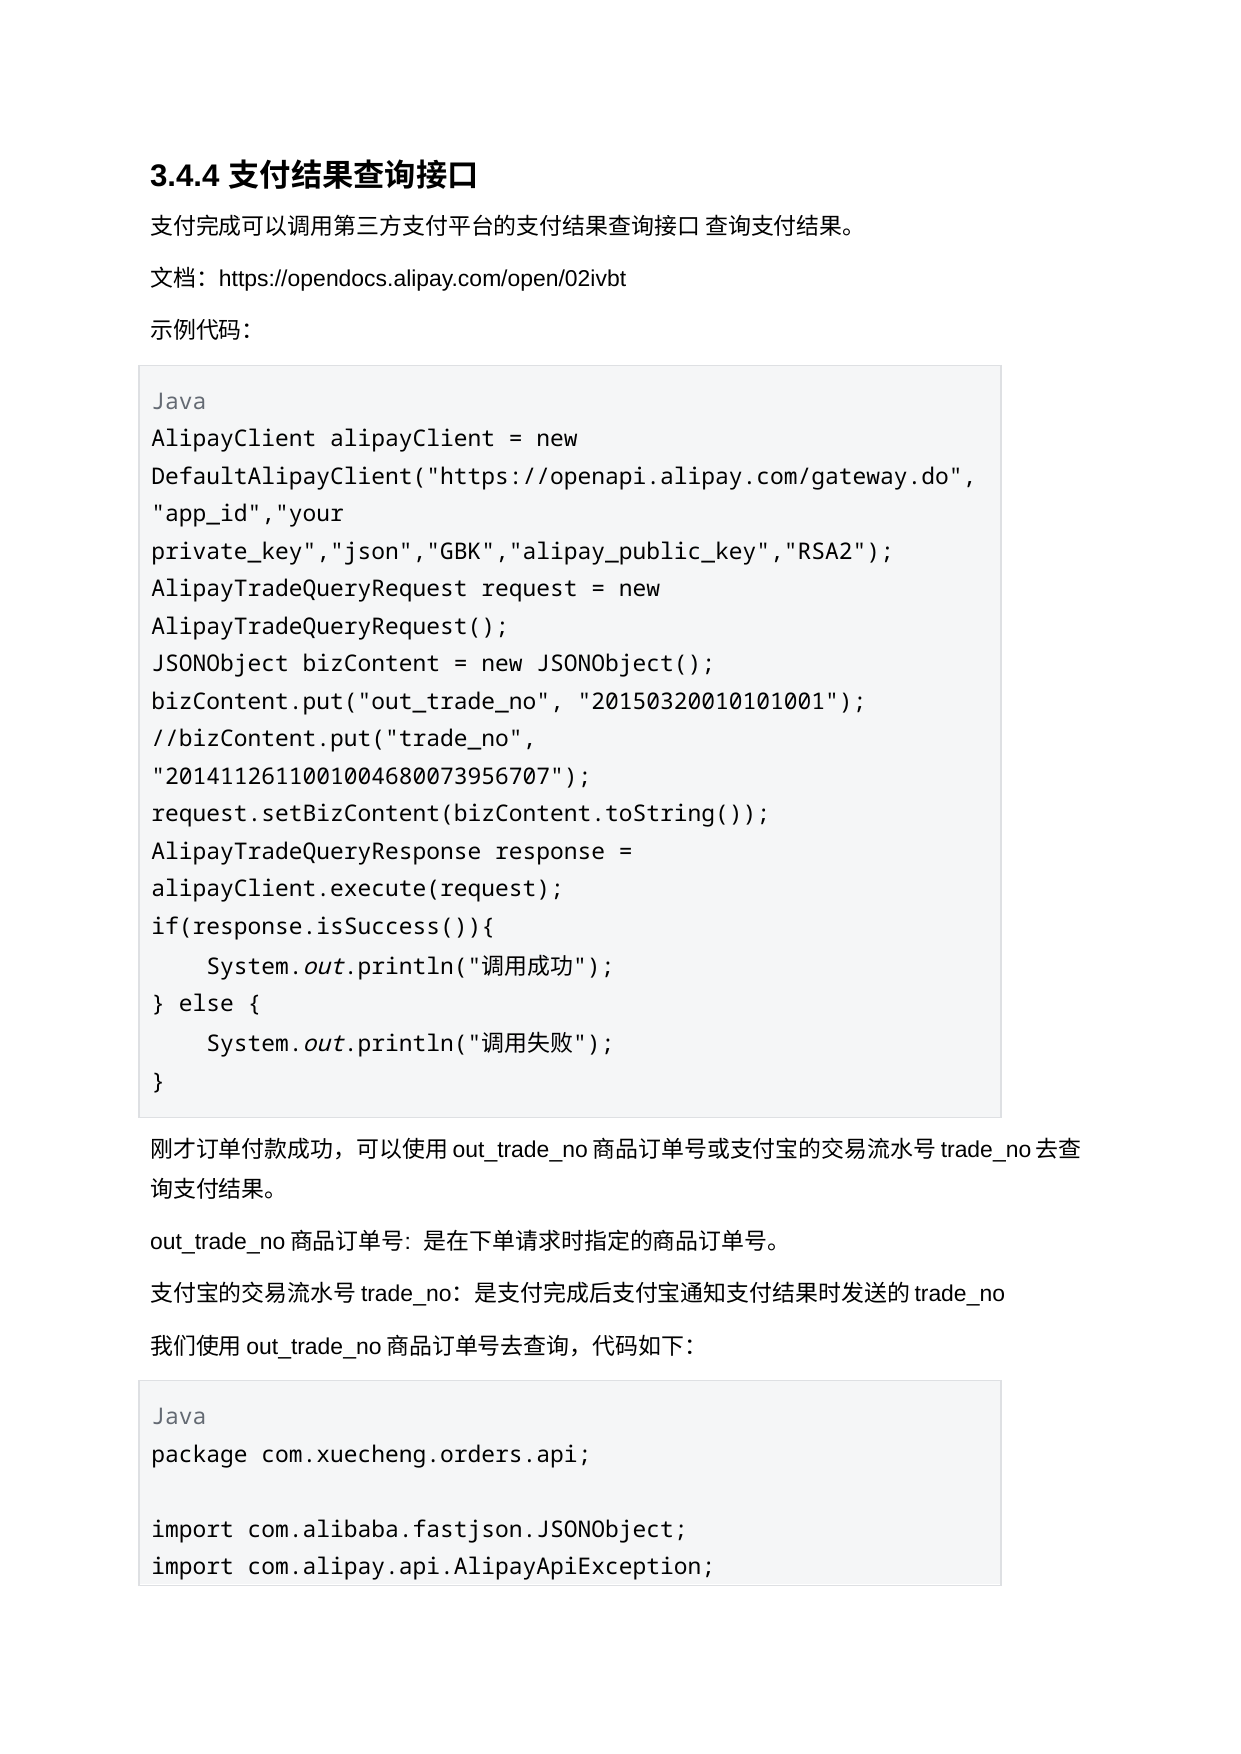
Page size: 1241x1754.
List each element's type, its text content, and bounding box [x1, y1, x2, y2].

table_header Java AlipayClient alipayClient = new DefaultAlipayClient("https://openapi.alipay.com/gateway.do","app_id","your private_key","json","GBK","alipay_public_key","RSA2"); AlipayTradeQueryRequest request = new AlipayTradeQueryRequest(); JSONObject bizContent = new JSONObject(); bizContent.put("out_trade_no", "20150320010101001"); //bizContent.put("trade_no", "2014112611001004680073956707"); request.setBizContent(bizContent.toString()); AlipayTradeQueryResponse response = alipayClient.execute(request); if(response.isSuccess()){ System.out.println("调用成功"); } else { System.out.println("调用失败"); } [140, 366, 1000, 1117]
text 我们使用out_trade_no商品订单号去查询，代码如下： [150, 1327, 1090, 1361]
text 支付宝的交易流水号trade_no：是支付完成后支付宝通知支付结果时发送的trade_no [150, 1275, 1090, 1308]
text 刚才订单付款成功，可以使用out_trade_no商品订单号或支付宝的交易流水号trade_no去查询支付结果。 [150, 1131, 1090, 1204]
text 支付完成可以调用第三方支付平台的支付结果查询接口 查询支付结果。 [150, 208, 1090, 241]
text 示例代码： [150, 312, 1090, 346]
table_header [140, 1381, 1000, 1584]
text 文档：https://opendocs.alipay.com/open/02ivbt [150, 260, 1090, 293]
text out_trade_no商品订单号: 是在下单请求时指定的商品订单号。 [150, 1223, 1090, 1256]
